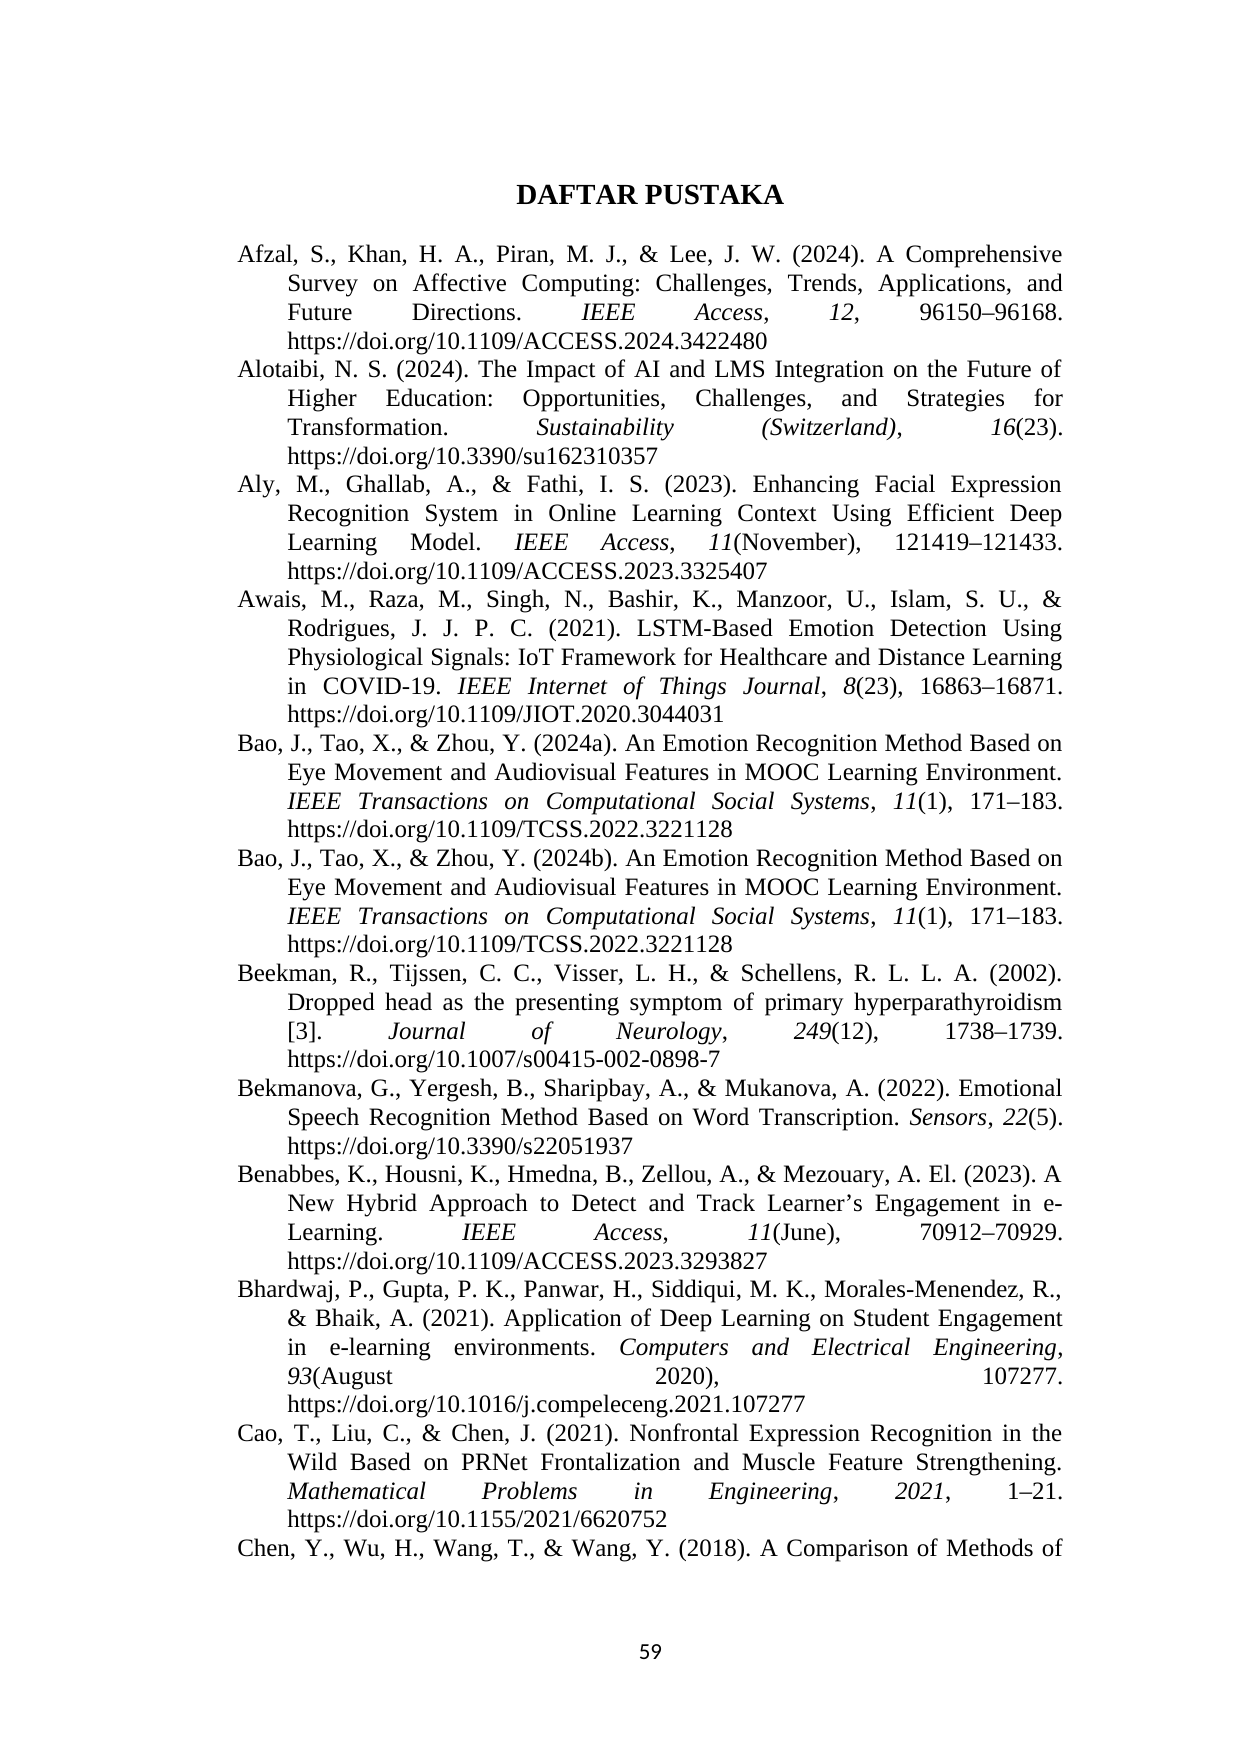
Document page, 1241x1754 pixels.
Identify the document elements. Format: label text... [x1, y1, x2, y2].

text Bao, J., Tao, X., & Zhou, Y. (2024a). An Emotion Recognition Method Based on Eye Movement and Audiovisual Features in MOOC Learning Environment. IEEE Transactions on Computational Social Systems, 11(1), 171–183. https://doi.org/10.1109/TCSS.2022.3221128 [237, 728, 1063, 843]
text Beekman, R., Tijssen, C. C., Visser, L. H., & Schellens, R. L. L. A. (2002). Dropped head as the presenting symptom of primary hyperparathyroidism [3]. Journal of Neurology, 249(12), 1738–1739. https://doi.org/10.1007/s00415-002-0898-7 [237, 958, 1063, 1073]
text Alotaibi, N. S. (2024). The Impact of AI and LMS Integration on the Future of Higher Education: Opportunities, Challenges, and Strategies for Transformation. Sustainability (Switzerland), 16(23). https://doi.org/10.3390/su162310357 [237, 354, 1063, 469]
text Aly, M., Ghallab, A., & Fathi, I. S. (2023). Enhancing Facial Expression Recognition System in Online Learning Context Using Efficient Deep Learning Model. IEEE Access, 11(November), 121419–121433. https://doi.org/10.1109/ACCESS.2023.3325407 [237, 469, 1063, 584]
text Bekmanova, G., Yergesh, B., Sharipbay, A., & Mukanova, A. (2022). Emotional Speech Recognition Method Based on Word Transcription. Sensors, 22(5). https://doi.org/10.3390/s22051937 [237, 1073, 1063, 1159]
text Afzal, S., Khan, H. A., Piran, M. J., & Lee, J. W. (2024). A Comprehensive Survey on Affective Computing: Challenges, Trends, Applications, and Future Directions. IEEE Access, 12, 96150–96168. https://doi.org/10.1109/ACCESS.2024.3422480 [237, 239, 1063, 354]
text Benabbes, K., Housni, K., Hmedna, B., Zellou, A., & Mezouary, A. El. (2023). A New Hybrid Approach to Detect and Track Learner’s Engagement in e-Learning. IEEE Access, 11(June), 70912–70929. https://doi.org/10.1109/ACCESS.2023.3293827 [237, 1159, 1063, 1274]
text Cao, T., Liu, C., & Chen, J. (2021). Nonfrontal Expression Recognition in the Wild Based on PRNet Frontalization and Muscle Feature Strengthening. Mathematical Problems in Engineering, 2021, 1–21. https://doi.org/10.1155/2021/6620752 [237, 1418, 1063, 1533]
text Bao, J., Tao, X., & Zhou, Y. (2024b). An Emotion Recognition Method Based on Eye Movement and Audiovisual Features in MOOC Learning Environment. IEEE Transactions on Computational Social Systems, 11(1), 171–183. https://doi.org/10.1109/TCSS.2022.3221128 [237, 843, 1063, 958]
text Bhardwaj, P., Gupta, P. K., Panwar, H., Siddiqui, M. K., Morales-Menendez, R., & Bhaik, A. (2021). Application of Deep Learning on Student Engagement in e-learning environments. Computers and Electrical Engineering, 93(August 2020), 107277. https://doi.org/10.1016/j.compeleceng.2021.107277 [237, 1274, 1063, 1418]
text Awais, M., Raza, M., Singh, N., Bashir, K., Manzoor, U., Islam, S. U., & Rodrigues, J. J. P. C. (2021). LSTM-Based Emotion Detection Using Physiological Signals: IoT Framework for Healthcare and Distance Learning in COVID-19. IEEE Internet of Things Journal, 8(23), 16863–16871. https://doi.org/10.1109/JIOT.2020.3044031 [237, 584, 1063, 728]
text DAFTAR PUSTAKA [237, 177, 1063, 211]
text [237, 1533, 1063, 1562]
